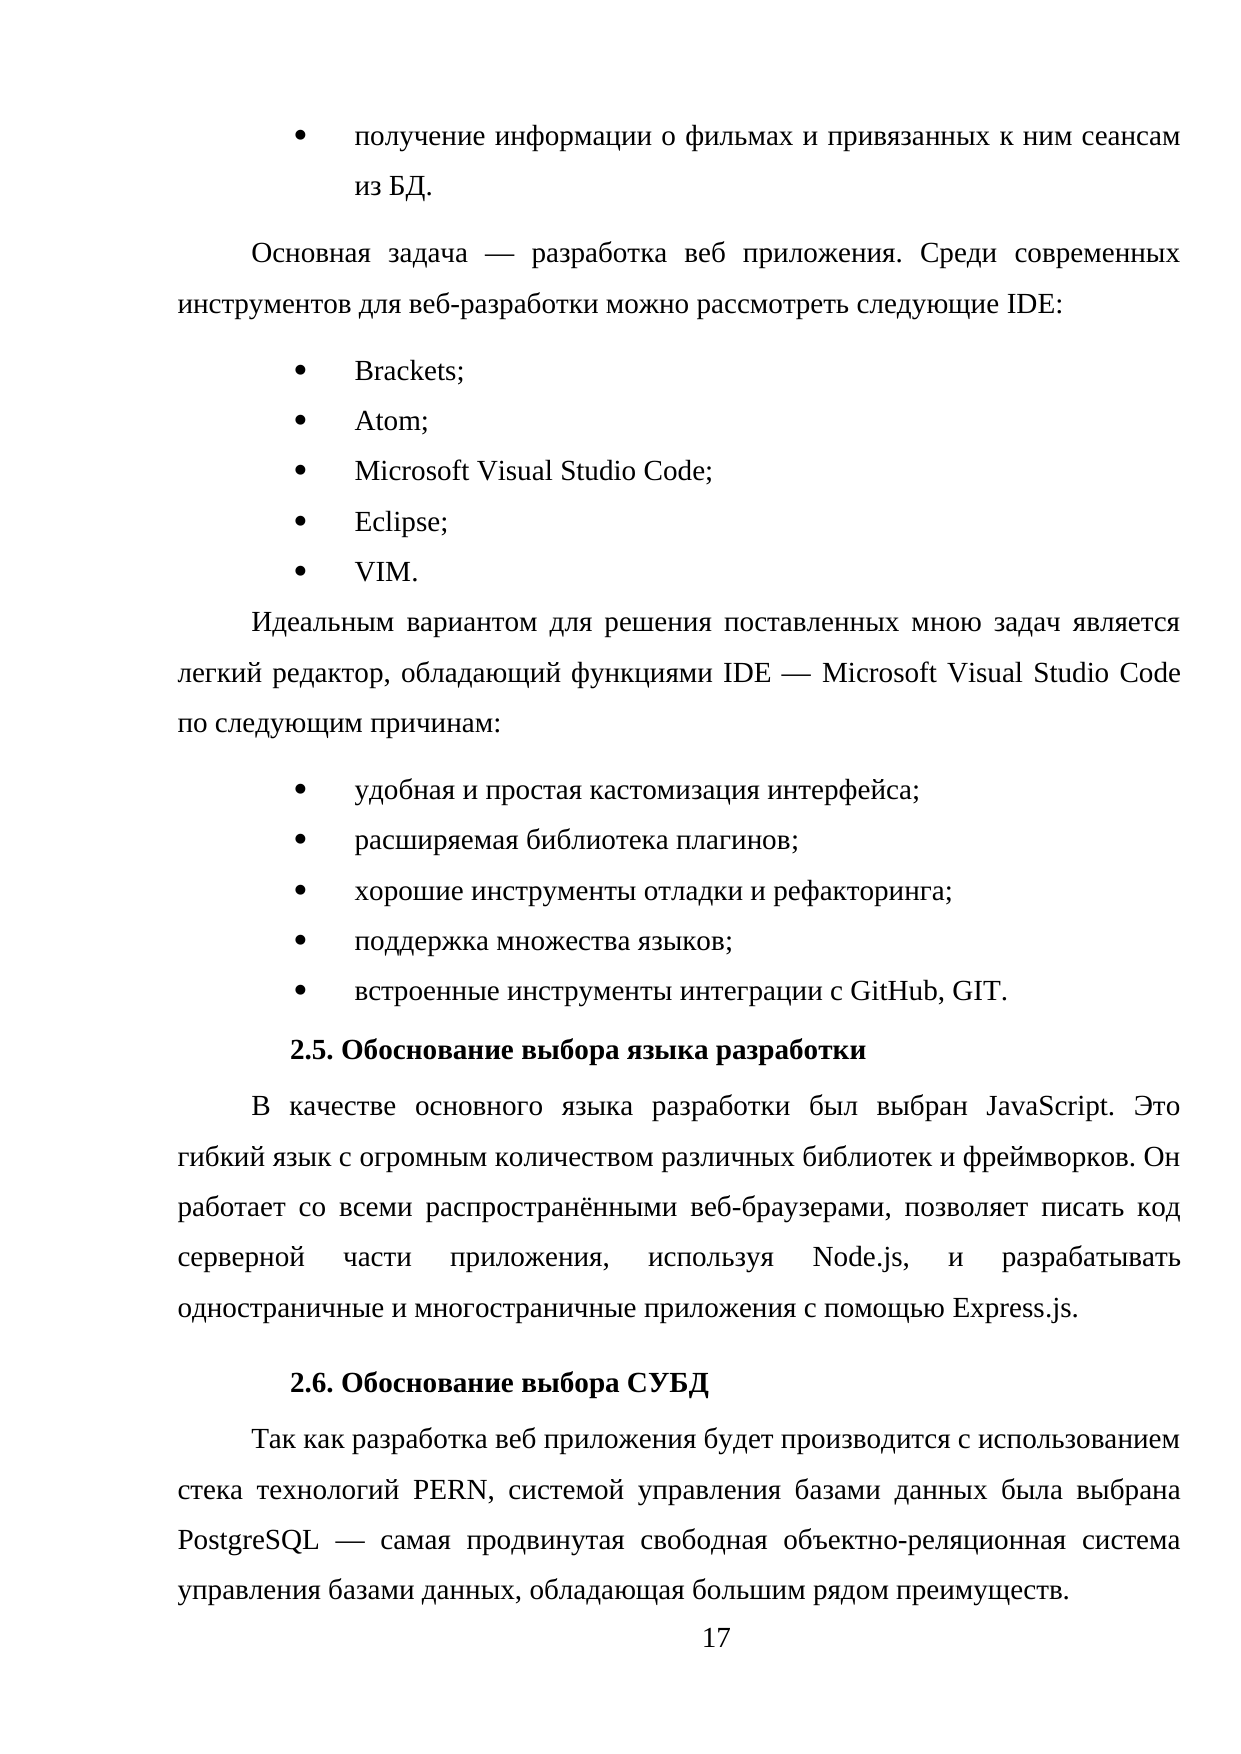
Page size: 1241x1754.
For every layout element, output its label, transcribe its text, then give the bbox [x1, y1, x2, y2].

list расширяемая библиотека плагинов; [295, 822, 1181, 856]
list хорошие инструменты отладки и рефакторинга; [295, 873, 1181, 906]
text Основная задача — разработка веб приложения. Среди современных инструментов для веб-разработки можно рассмотреть следующие IDE: [177, 236, 1181, 319]
list Eclipse; [295, 504, 1181, 537]
list получение информации о фильмах и привязанных к ним сеансам из БД. [295, 118, 1181, 202]
subtitle Обоснование выбора СУБД [290, 1365, 1181, 1398]
list поддержка множества языков; [295, 923, 1181, 957]
list Brackets; [295, 353, 1181, 386]
list Microsoft Visual Studio Code; [295, 453, 1181, 487]
text Так как разработка веб приложения будет производится с использованием стека технологий PERN, системой управления базами данных была выбрана PostgreSQL — самая продвинутая свободная объектно-реляционная система управления базами данных, обладающая большим рядом преимуществ. [177, 1422, 1181, 1606]
list удобная и простая кастомизация интерфейса; [295, 772, 1181, 806]
subtitle Обоснование выбора языка разработки [290, 1032, 1181, 1065]
list VIM. [295, 554, 1181, 588]
list Atom; [295, 403, 1181, 437]
text Идеальным вариантом для решения поставленных мною задач является легкий редактор, обладающий функциями IDE — Microsoft Visual Studio Code по следующим причинам: [177, 604, 1181, 738]
text В качестве основного языка разработки был выбран JavaScript. Это гибкий язык с огромным количеством различных библиотек и фреймворков. Он работает со всеми распространёнными веб-браузерами, позволяет писать код серверной части приложения, используя Node.js, и разрабатывать одностраничные и многостраничные приложения с помощью Express.js. [177, 1088, 1181, 1323]
list встроенные инструменты интеграции с GitHub, GIT. [295, 973, 1181, 1007]
